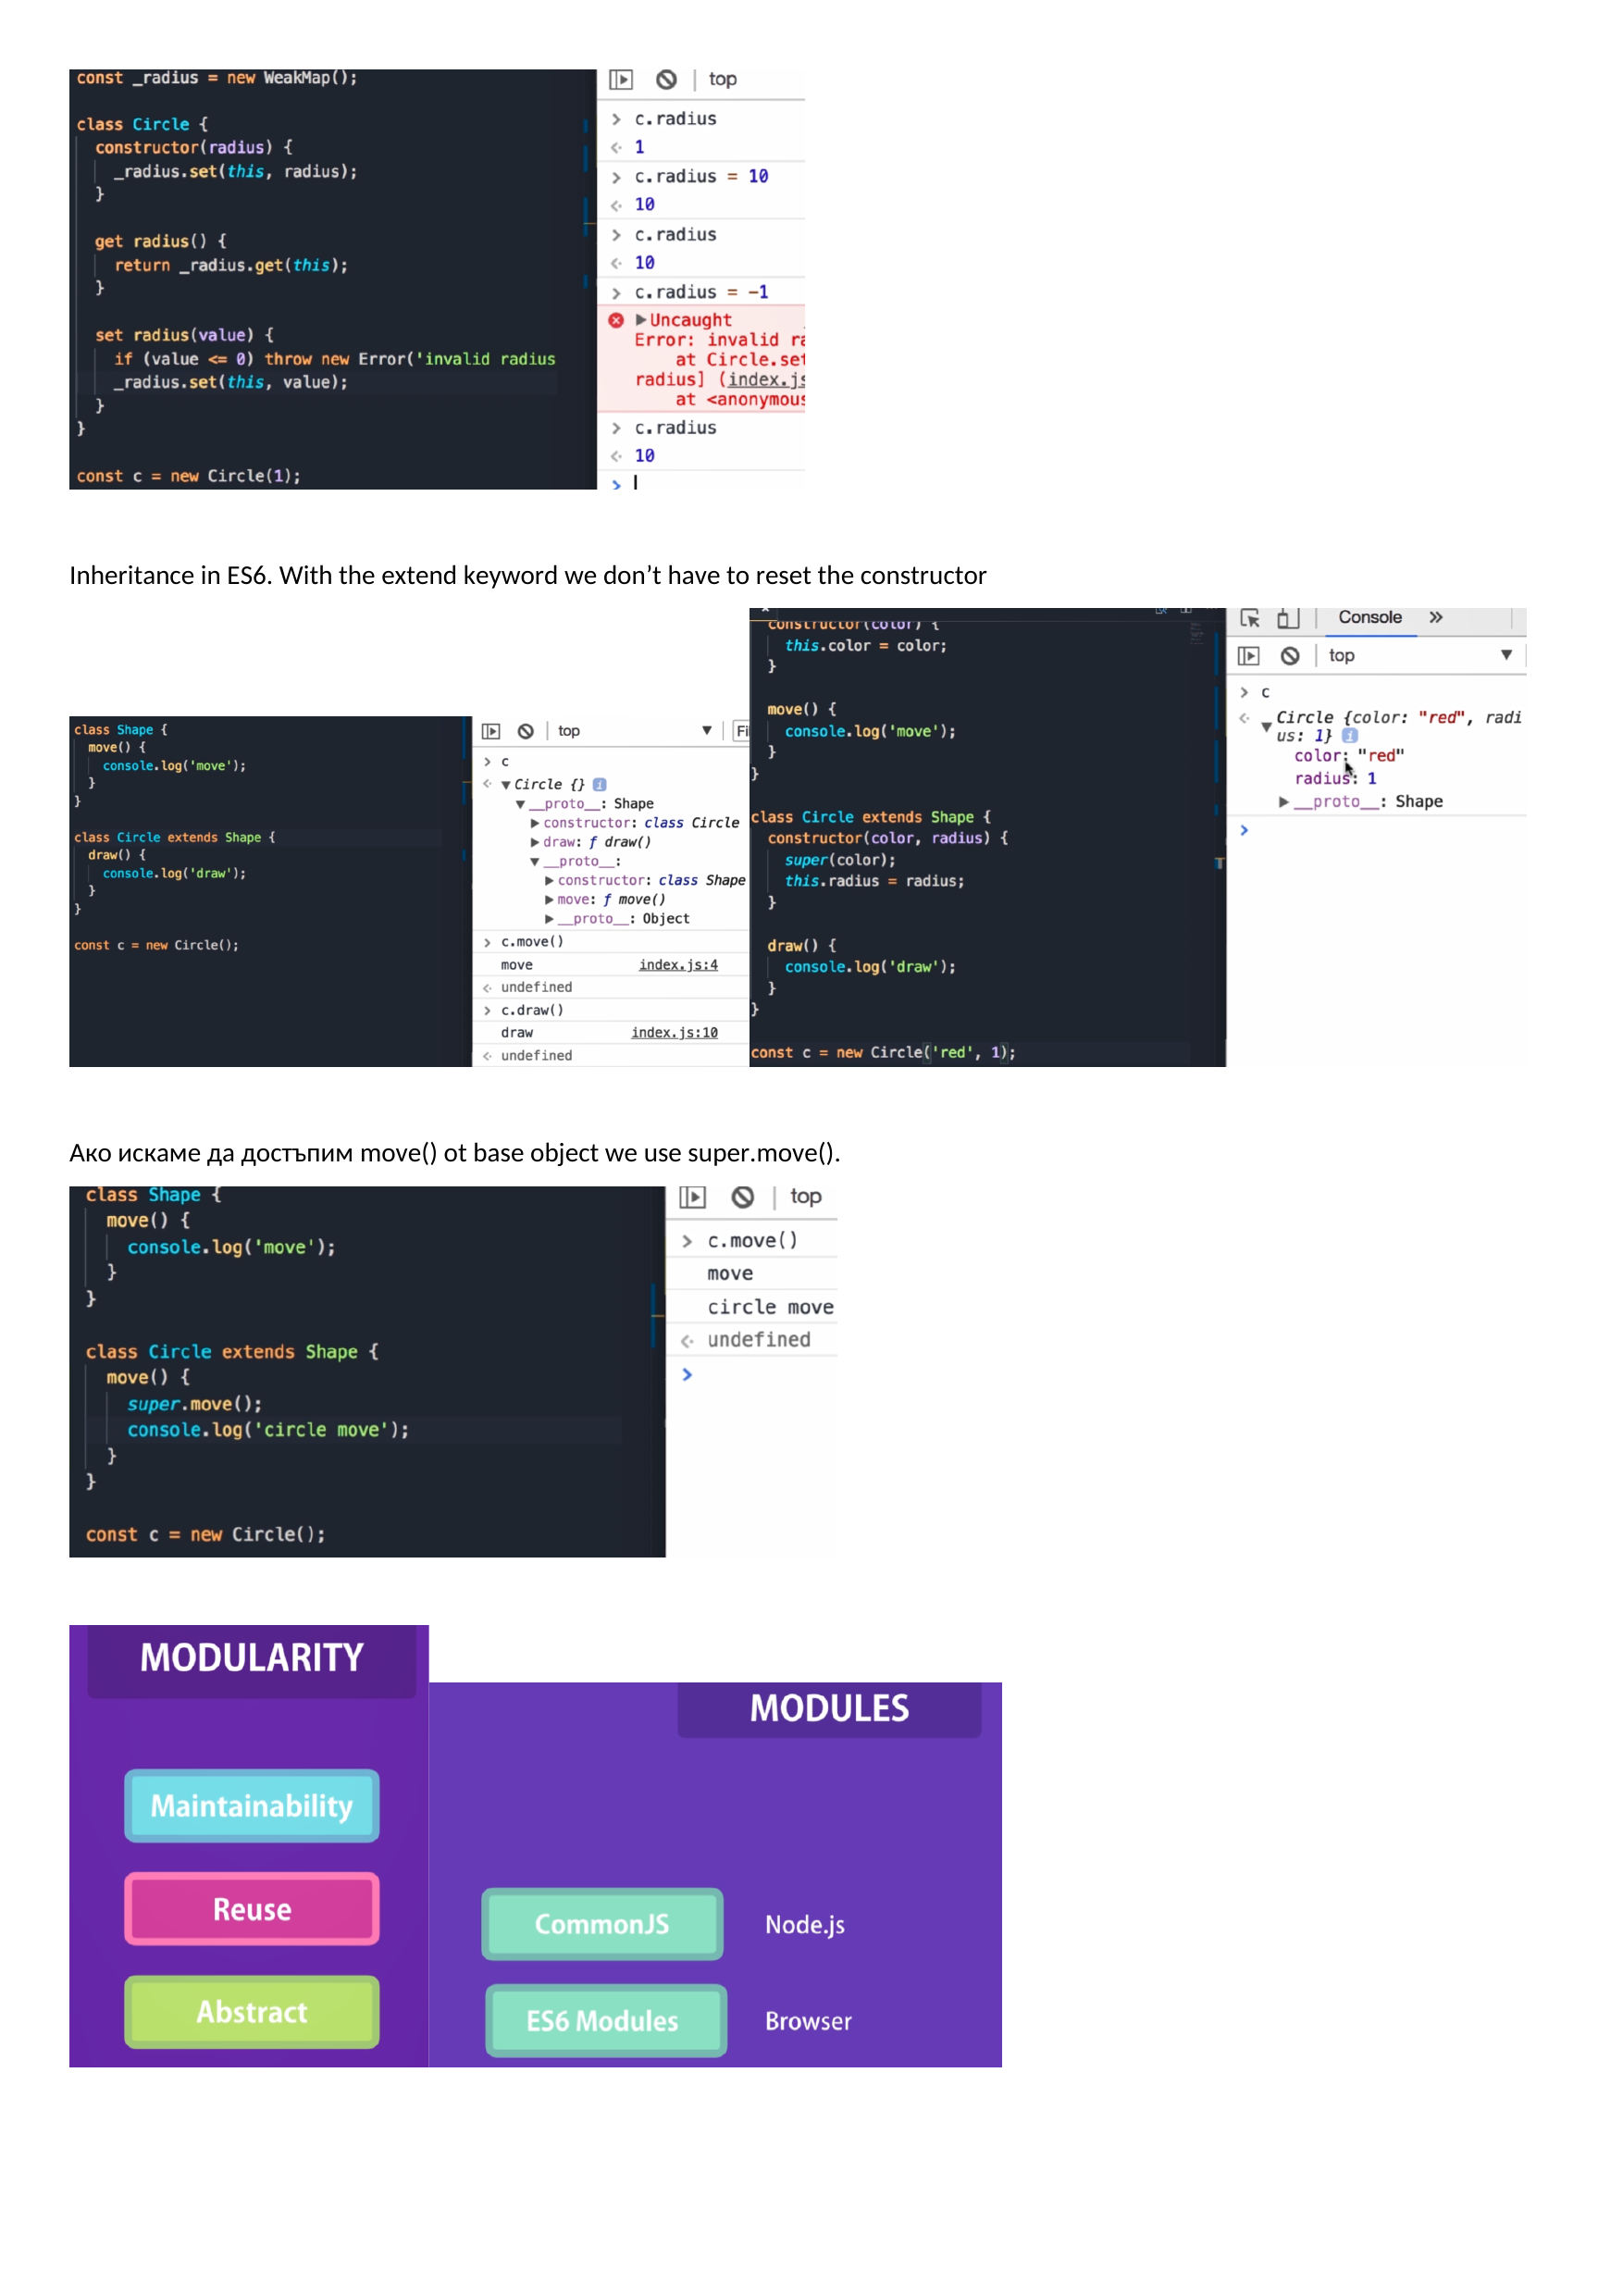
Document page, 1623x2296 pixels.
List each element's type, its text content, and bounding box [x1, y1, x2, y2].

picture [69, 69, 806, 490]
text Ако искаме да достъпим move() ot base object we use super.move(). [69, 1136, 1554, 1168]
picture [69, 1186, 837, 1558]
picture [69, 1625, 1002, 2067]
picture [69, 608, 1527, 1067]
text Inheritance in ES6. With the extend keyword we don’t have to reset the constructor [69, 558, 1554, 590]
